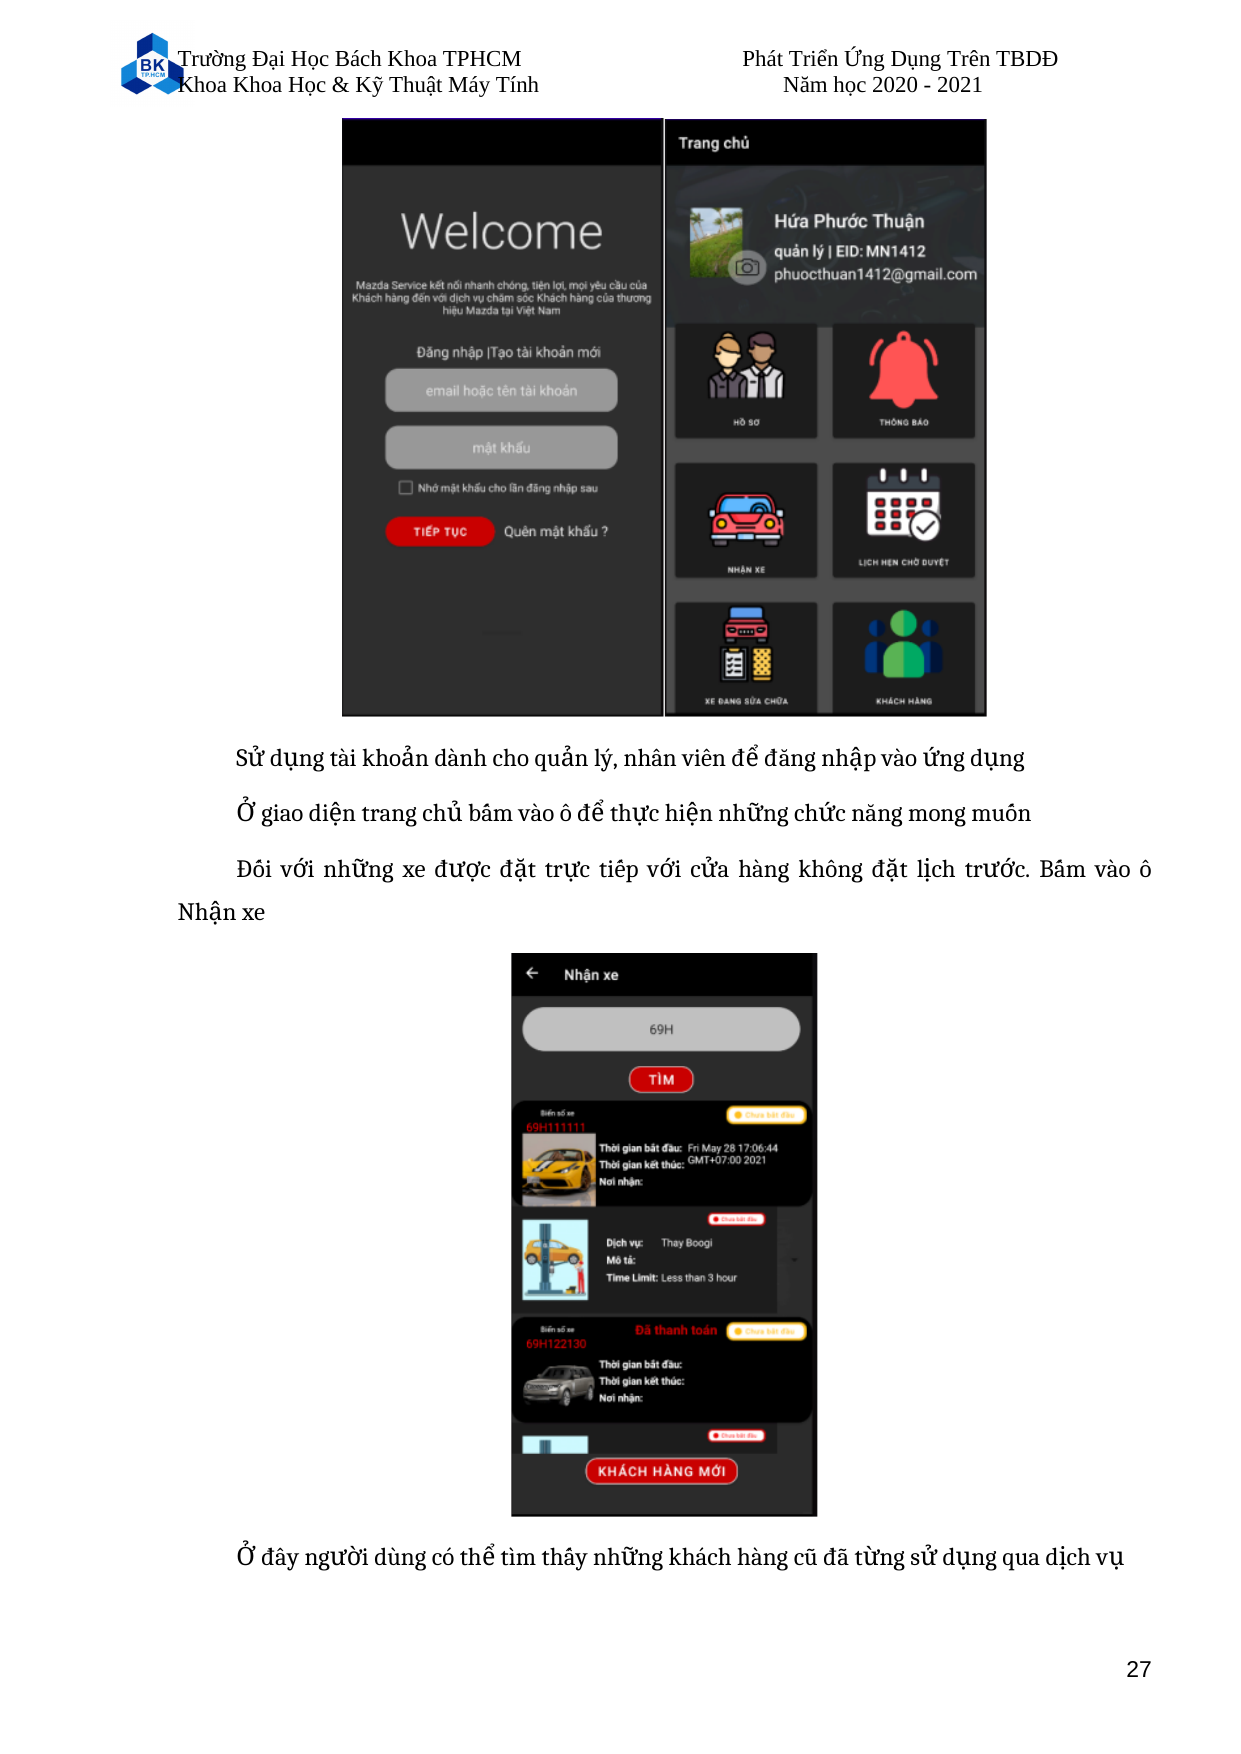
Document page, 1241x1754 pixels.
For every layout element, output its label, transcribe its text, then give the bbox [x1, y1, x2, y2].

text Đối với những xe được đặt trực tiếp với cửa hàng không đặt lịch trước. Bấm vào ô Nhận xe [177, 855, 1152, 927]
picture [110, 20, 195, 107]
picture [511, 953, 818, 1518]
picture [342, 118, 987, 718]
text Ở giao diện trang chủ bấm vào ô để thực hiện những chức năng mong muốn [177, 799, 1152, 828]
text Sử dụng tài khoản dành cho quản lý, nhân viên để đăng nhập vào ứng dụng [177, 743, 1152, 772]
text Ở đây người dùng có thể tìm thấy những khách hàng cũ đã từng sử dụng qua dịch vụ [177, 1543, 1152, 1572]
